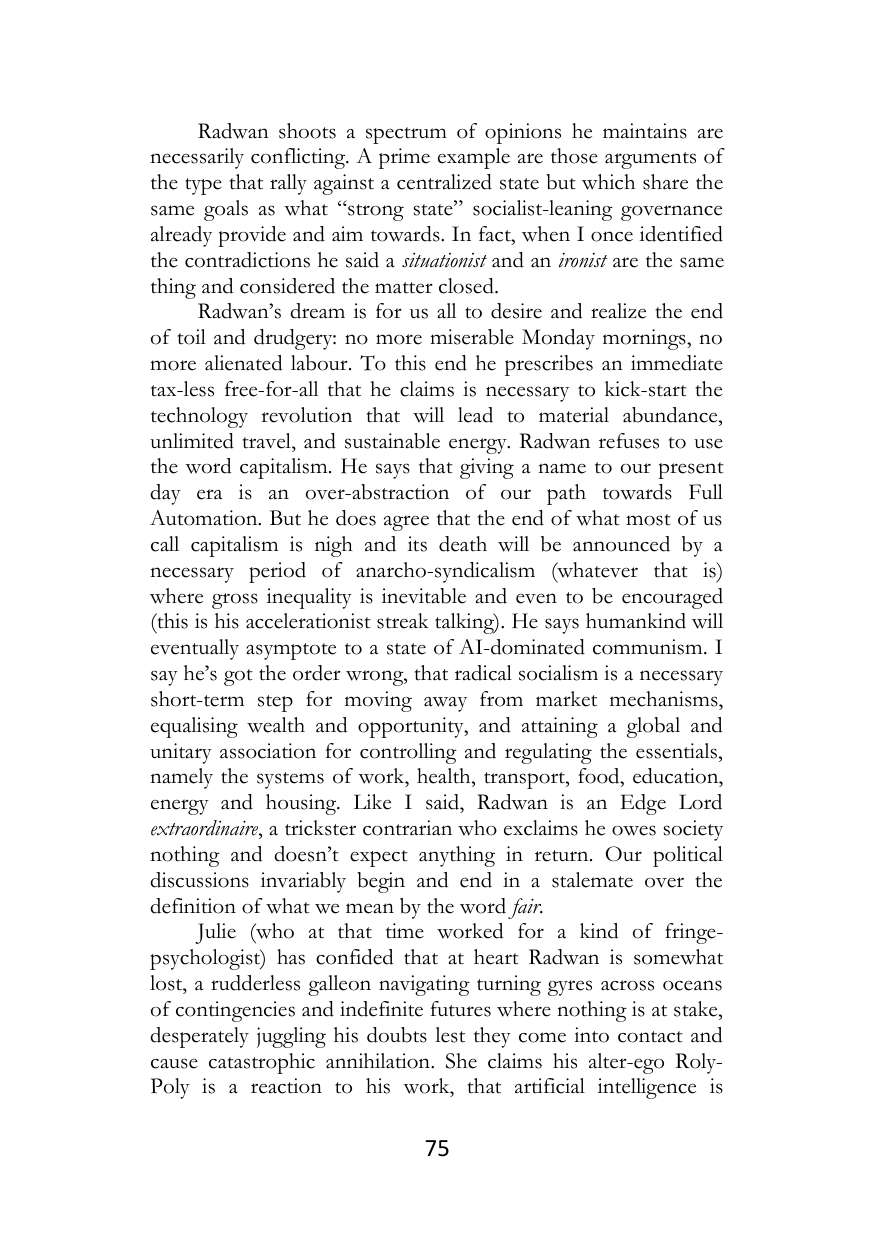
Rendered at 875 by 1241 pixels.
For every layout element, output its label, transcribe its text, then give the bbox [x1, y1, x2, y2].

text Radwan’s dream is for us all to desire and realize the end of toil and drudgery: no more miserable Monday mornings, no more alienated labour. To this end he prescribes an immediate tax-less free-for-all that he claims is necessary to kick-start the technology revolution that will lead to material abundance, unlimited travel, and sustainable energy. Radwan refuses to use the word capitalism. He says that giving a name to our present day era is an over-abstraction of our path towards Full Automation. But he does agree that the end of what most of us call capitalism is nigh and its death will be announced by a necessary period of anarcho-syndicalism (whatever that is) where gross inequality is inevitable and even to be encouraged (this is his accelerationist streak talking). He says humankind will eventually asymptote to a state of AI-dominated communism. I say he’s got the order wrong, that radical socialism is a necessary short-term step for moving away from market mechanisms, equalising wealth and opportunity, and attaining a global and unitary association for controlling and regulating the essentials, namely the systems of work, health, transport, food, education, energy and housing. Like I said, Radwan is an Edge Lord extraordinaire, a trickster contrarian who exclaims he owes society nothing and doesn’t expect anything in return. Our political discussions invariably begin and end in a stalemate over the definition of what we mean by the word fair. [150, 299, 724, 919]
text Radwan shoots a spectrum of opinions he maintains are necessarily conflicting. A prime example are those arguments of the type that rally against a centralized state but which share the same goals as what “strong state” socialist-leaning governance already provide and aim towards. In fact, when I once identified the contradictions he said a situationist and an ironist are the same thing and considered the matter closed. [150, 118, 724, 299]
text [150, 919, 724, 1100]
